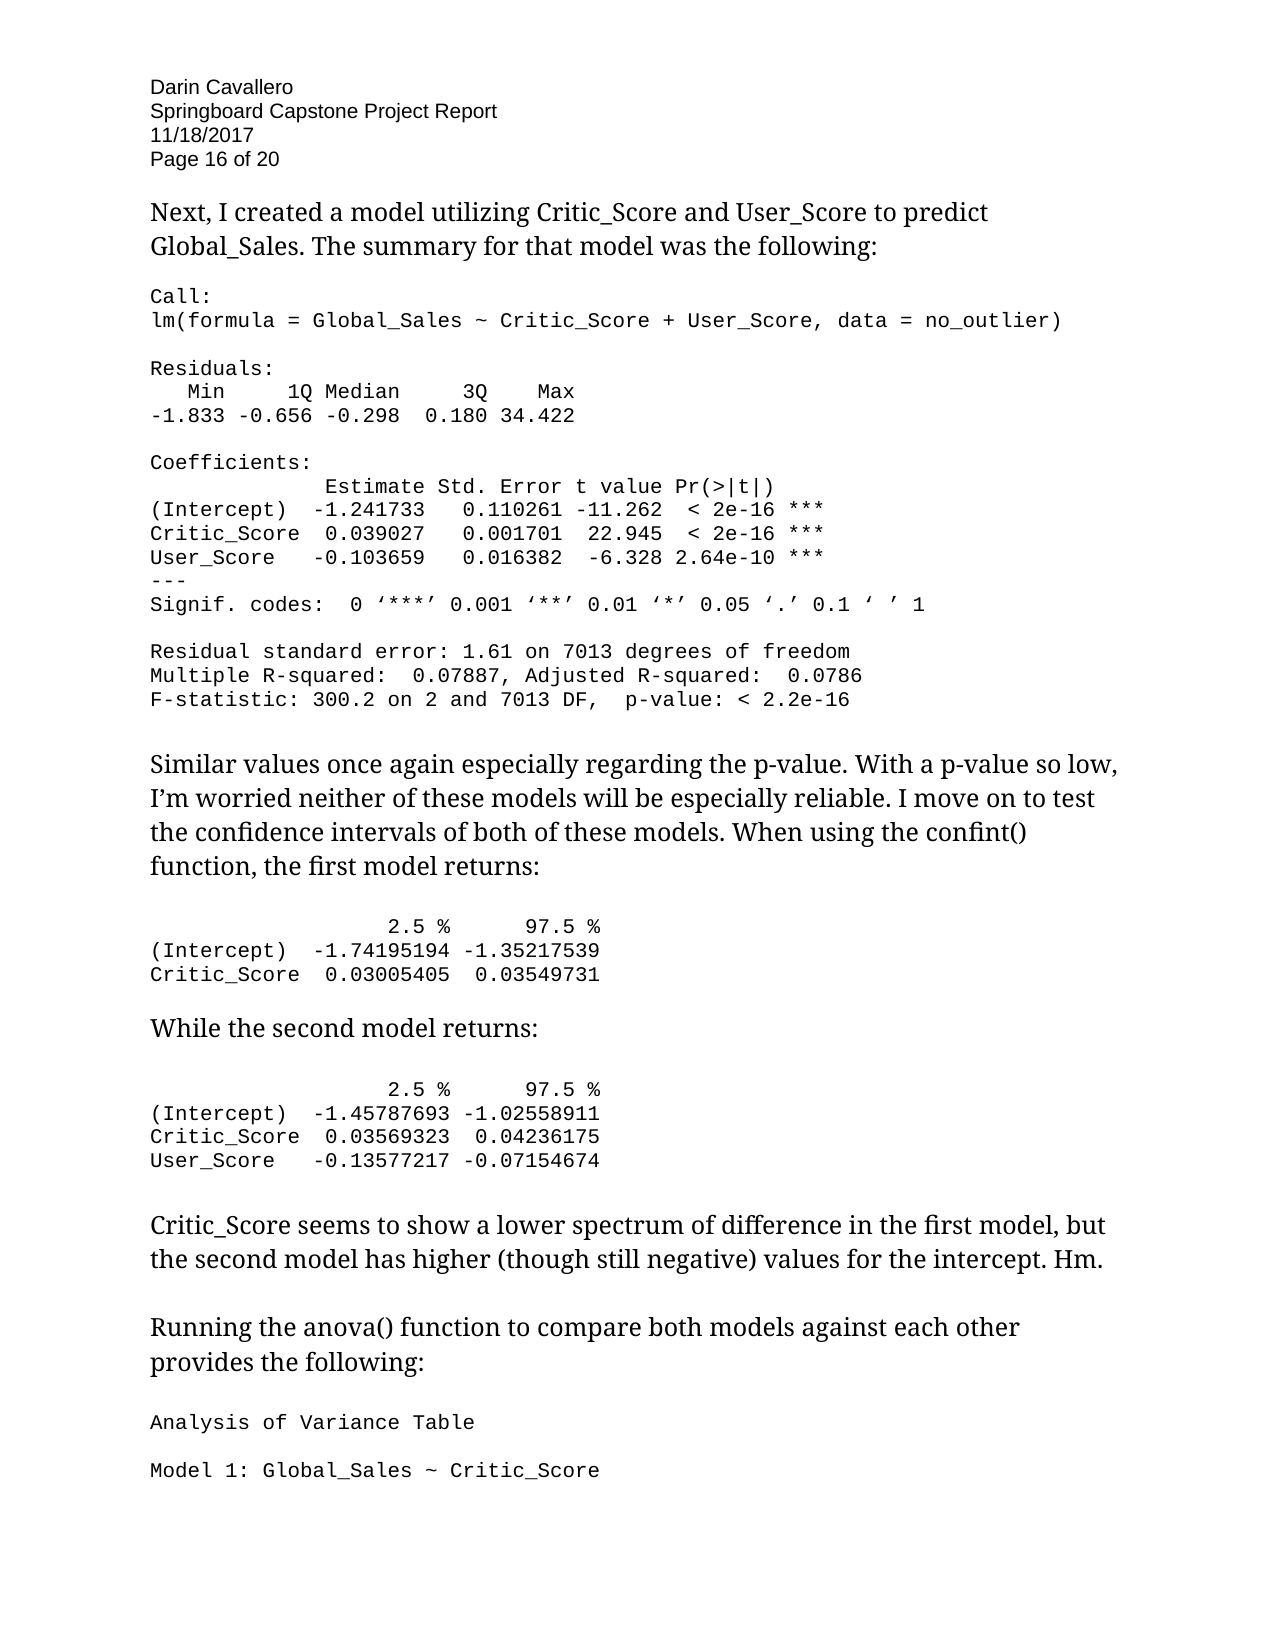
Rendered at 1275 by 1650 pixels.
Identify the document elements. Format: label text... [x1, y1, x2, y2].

text Residual standard error: 1.61 on 7013 degrees of freedom [150, 641, 1125, 665]
text Call: [150, 287, 1125, 310]
text 2.5 % 97.5 % [150, 917, 1125, 940]
text User_Score -0.103659 0.016382 -6.328 2.64e-10 *** [150, 547, 1125, 570]
text (Intercept) -1.241733 0.110261 -11.262 < 2e-16 *** [150, 499, 1125, 523]
text (Intercept) -1.45787693 -1.02558911 [150, 1103, 1125, 1127]
text Critic_Score seems to show a lower spectrum of difference in the first model, but the second model has higher (though still negative) values for the intercept. Hm. [150, 1208, 1125, 1276]
text Analysis of Variance Table [150, 1412, 1125, 1436]
text F-statistic: 300.2 on 2 and 7013 DF, p-value: < 2.2e-16 [150, 688, 1125, 712]
text -1.833 -0.656 -0.298 0.180 34.422 [150, 405, 1125, 428]
text lm(formula = Global_Sales ~ Critic_Score + User_Score, data = no_outlier) [150, 310, 1125, 334]
text User_Score -0.13577217 -0.07154674 [150, 1150, 1125, 1174]
text Next, I created a model utilizing Critic_Score and User_Score to predict Global_Sales. The summary for that model was the following: [150, 195, 1125, 263]
text 2.5 % 97.5 % [150, 1079, 1125, 1103]
text Residuals: [150, 357, 1125, 381]
text Coefficients: [150, 452, 1125, 476]
text While the second model returns: [150, 1011, 1125, 1045]
text Multiple R-squared: 0.07887, Adjusted R-squared: 0.0786 [150, 665, 1125, 688]
text Running the anova() function to compare both models against each other provides the following: [150, 1310, 1125, 1378]
text Signif. codes: 0 ‘***’ 0.001 ‘**’ 0.01 ‘*’ 0.05 ‘.’ 0.1 ‘ ’ 1 [150, 594, 1125, 618]
text Estimate Std. Error t value Pr(>|t|) [150, 476, 1125, 499]
text Model 1: Global_Sales ~ Critic_Score [150, 1459, 1125, 1483]
text Critic_Score 0.03005405 0.03549731 [150, 964, 1125, 987]
text Similar values once again especially regarding the p-value. With a p-value so low, I’m worried neither of these models will be especially reliable. I move on to test the confidence intervals of both of these models. When using the confint() function, the first model returns: [150, 746, 1125, 882]
text Min 1Q Median 3Q Max [150, 381, 1125, 405]
text (Intercept) -1.74195194 -1.35217539 [150, 940, 1125, 964]
text Critic_Score 0.03569323 0.04236175 [150, 1127, 1125, 1150]
text Critic_Score 0.039027 0.001701 22.945 < 2e-16 *** [150, 523, 1125, 547]
text --- [150, 570, 1125, 594]
